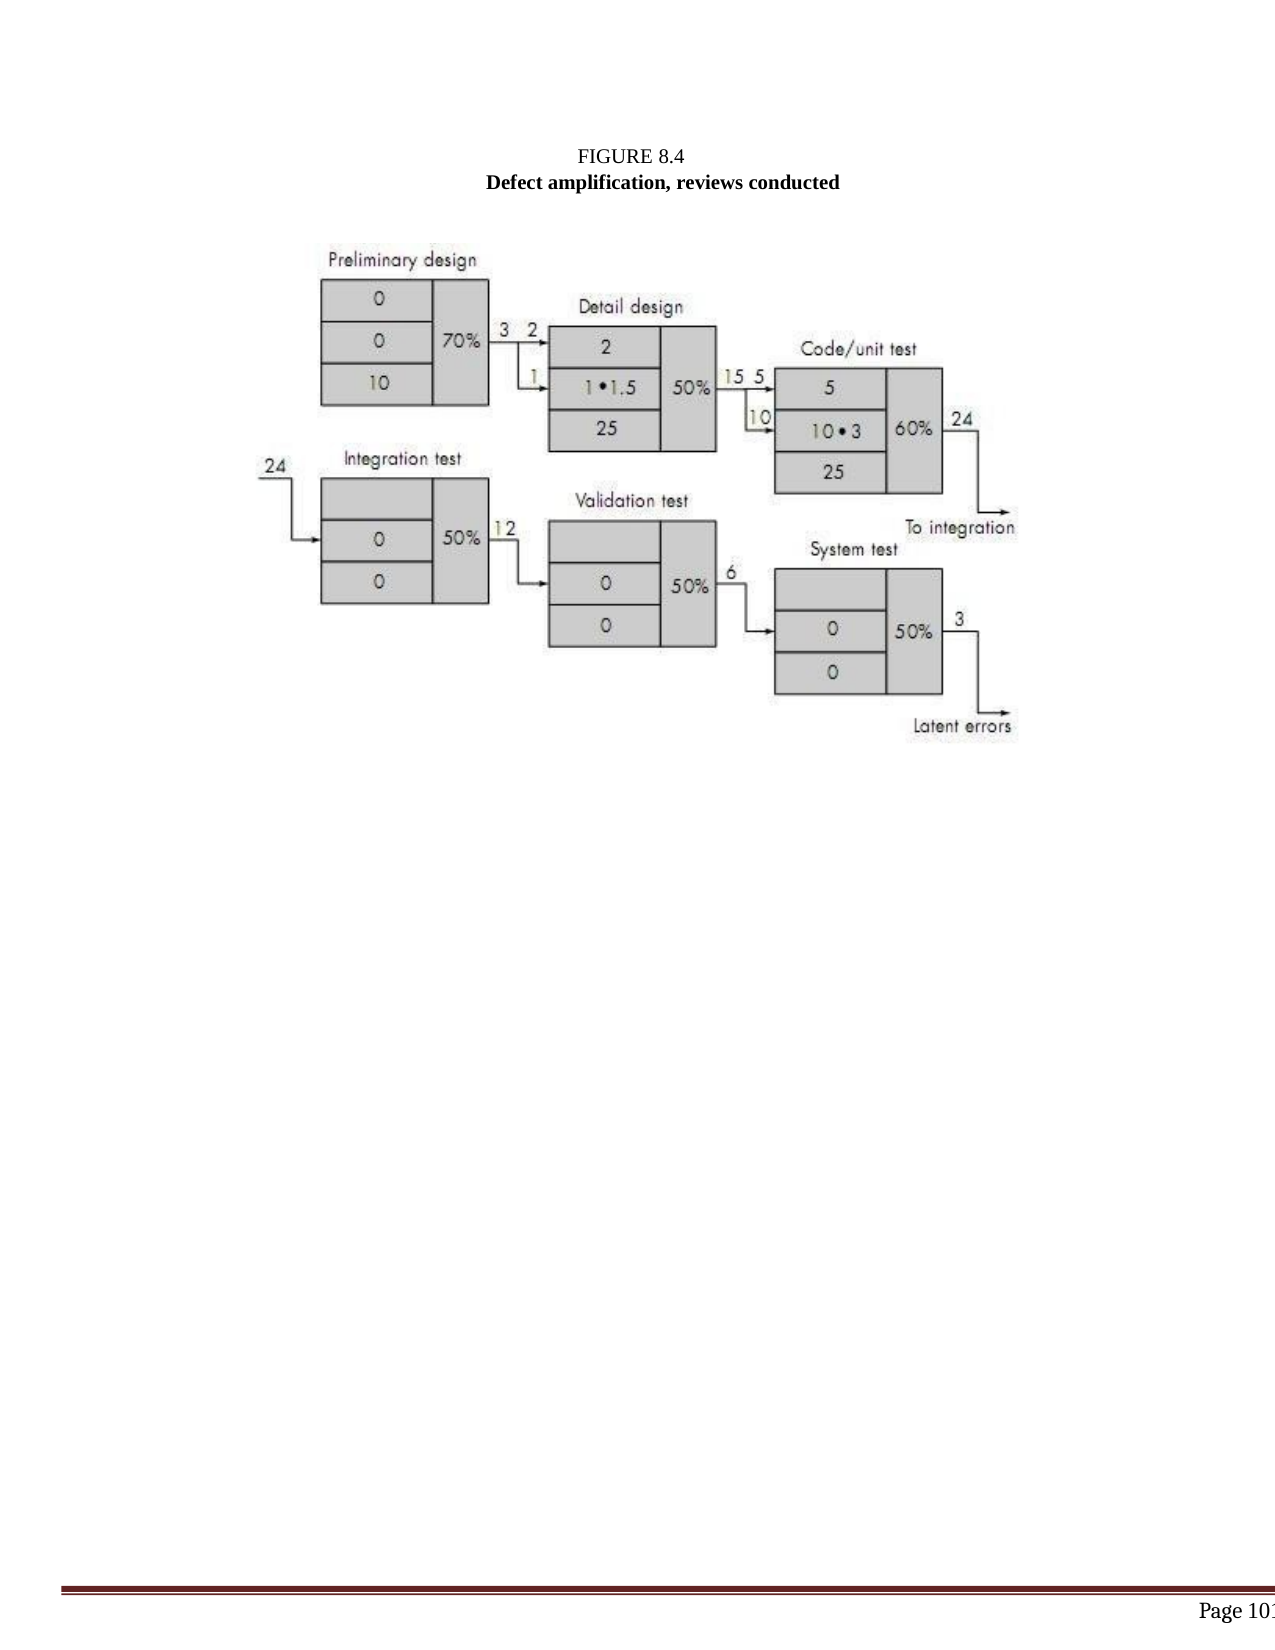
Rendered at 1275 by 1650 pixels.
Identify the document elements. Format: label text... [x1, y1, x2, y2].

text FIGURE 8.4 [109, 144, 1152, 168]
picture [255, 243, 1020, 745]
subtitle Defect amplification, reviews conducted [173, 170, 1152, 194]
